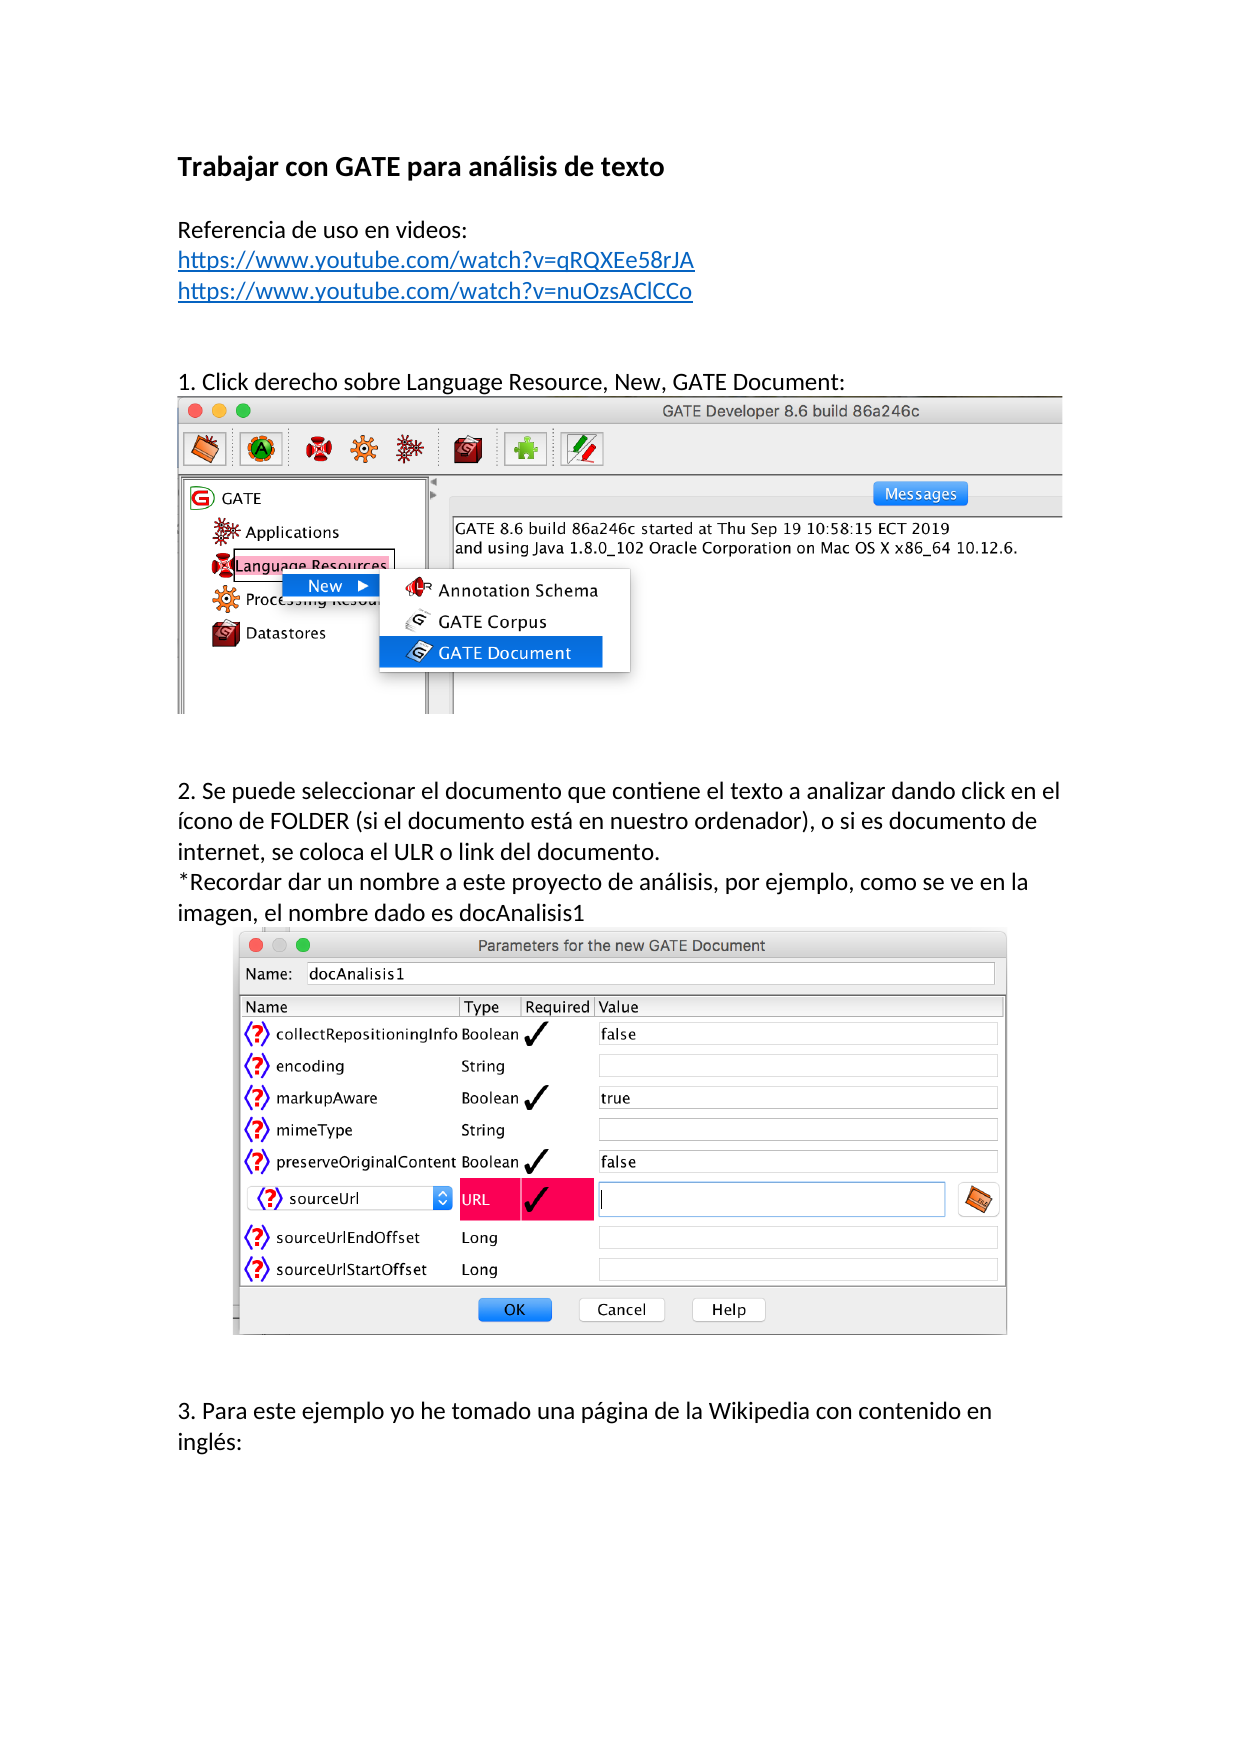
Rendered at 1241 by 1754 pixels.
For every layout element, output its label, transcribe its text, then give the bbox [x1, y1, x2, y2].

text Referencia de uso en videos: [177, 214, 1063, 244]
text https://www.youtube.com/watch?v=nuOzsAClCCo [177, 275, 1063, 305]
text 3. Para este ejemplo yo he tomado una página de la Wikipedia con contenido en inglés: [177, 1395, 1063, 1456]
text 2. Se puede seleccionar el documento que contiene el texto a analizar dando click en el ícono de FOLDER (si el documento está en nuestro ordenador), o si es documento de internet, se coloca el ULR o link del documento. [177, 775, 1063, 866]
picture [232, 927, 1008, 1335]
text Trabajar con GATE para análisis de texto [177, 148, 1063, 183]
text *Recordar dar un nombre a este proyecto de análisis, por ejemplo, como se ve en la imagen, el nombre dado es docAnalisis1 [177, 866, 1063, 927]
picture [177, 396, 1063, 714]
text https://www.youtube.com/watch?v=qRQXEe58rJA [177, 244, 1063, 275]
text 1. Click derecho sobre Language Resource, New, GATE Document: [177, 366, 1063, 396]
